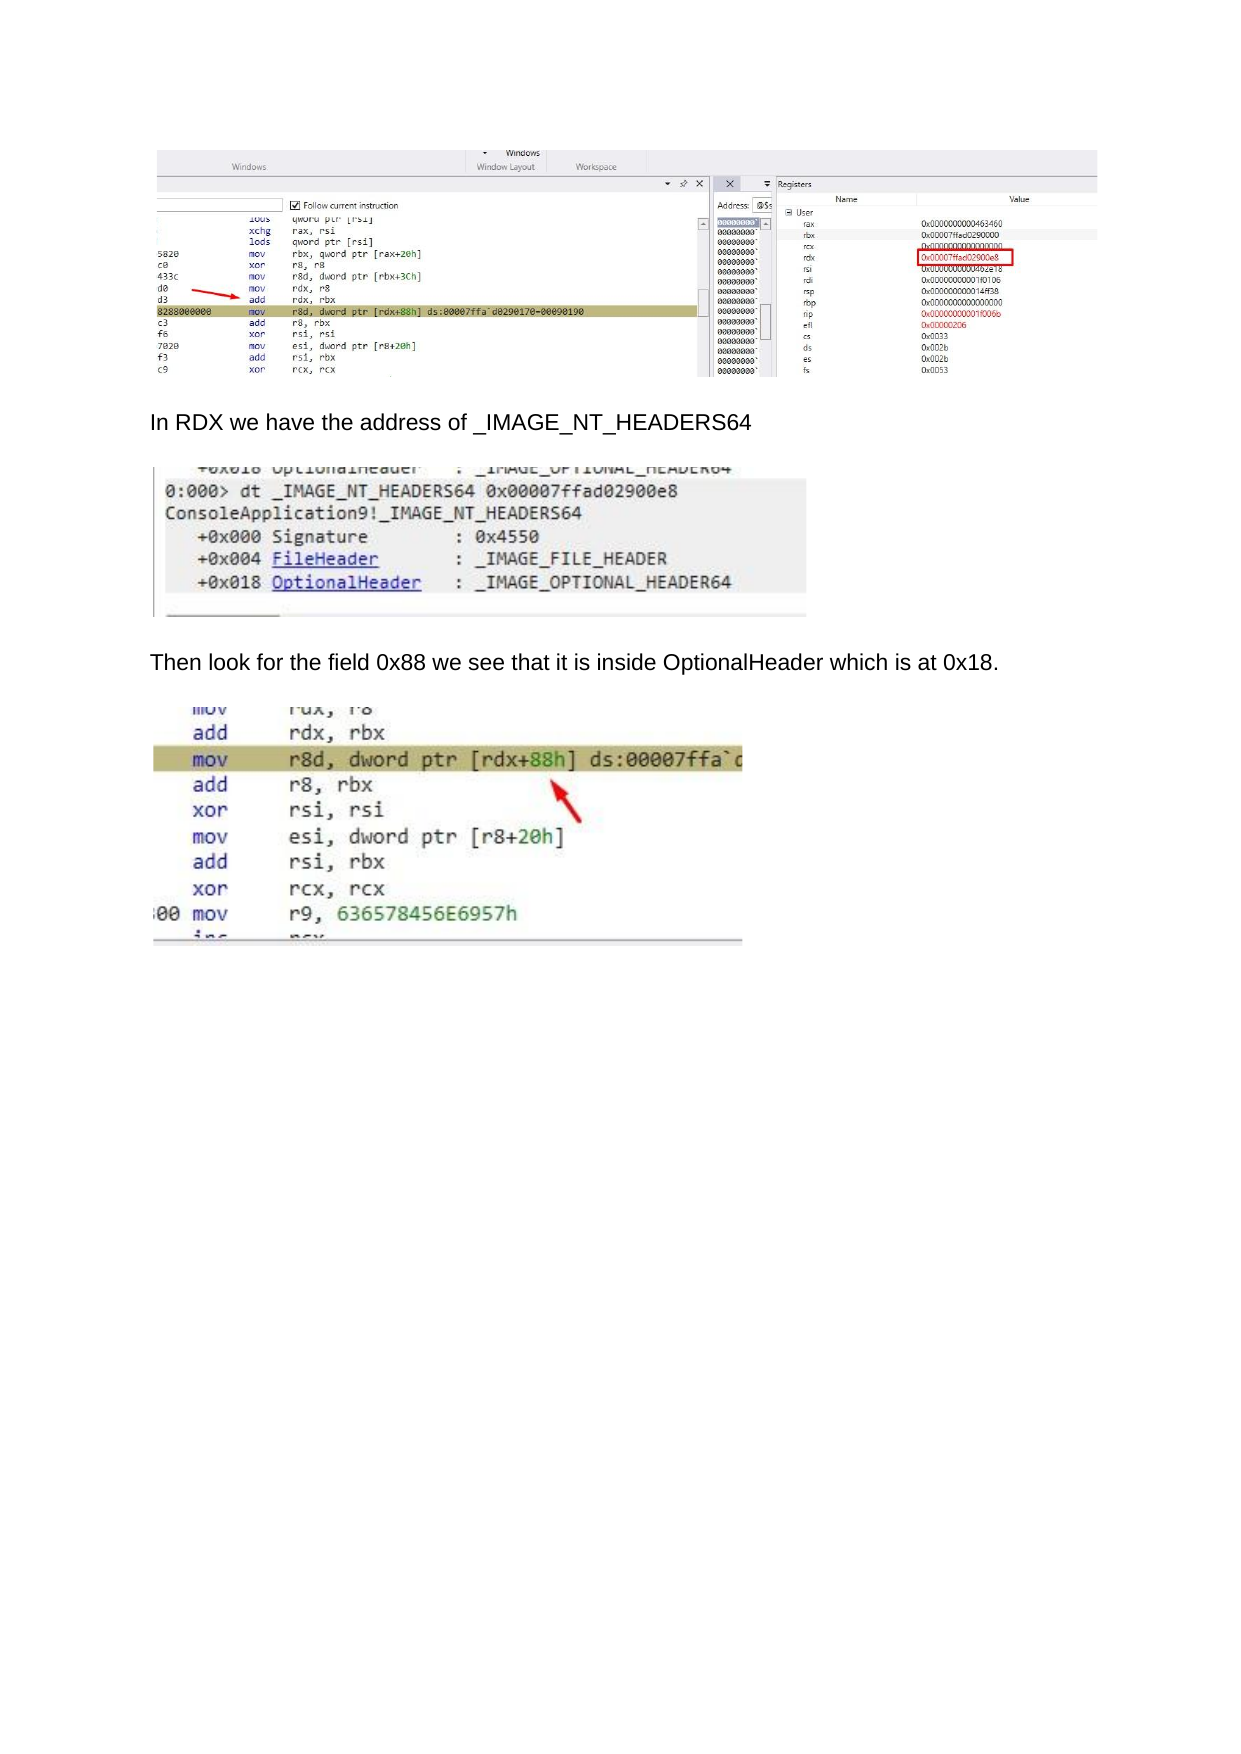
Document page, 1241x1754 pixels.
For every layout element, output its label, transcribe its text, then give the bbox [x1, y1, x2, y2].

text In RDX we have the address of _IMAGE_NT_HEADERS64 [149, 409, 1089, 435]
text Then look for the field 0x88 we see that it is inside OptionalHeader which is at 0x18. [149, 649, 1089, 676]
picture [156, 150, 1098, 377]
picture [153, 467, 807, 617]
picture [153, 707, 743, 946]
